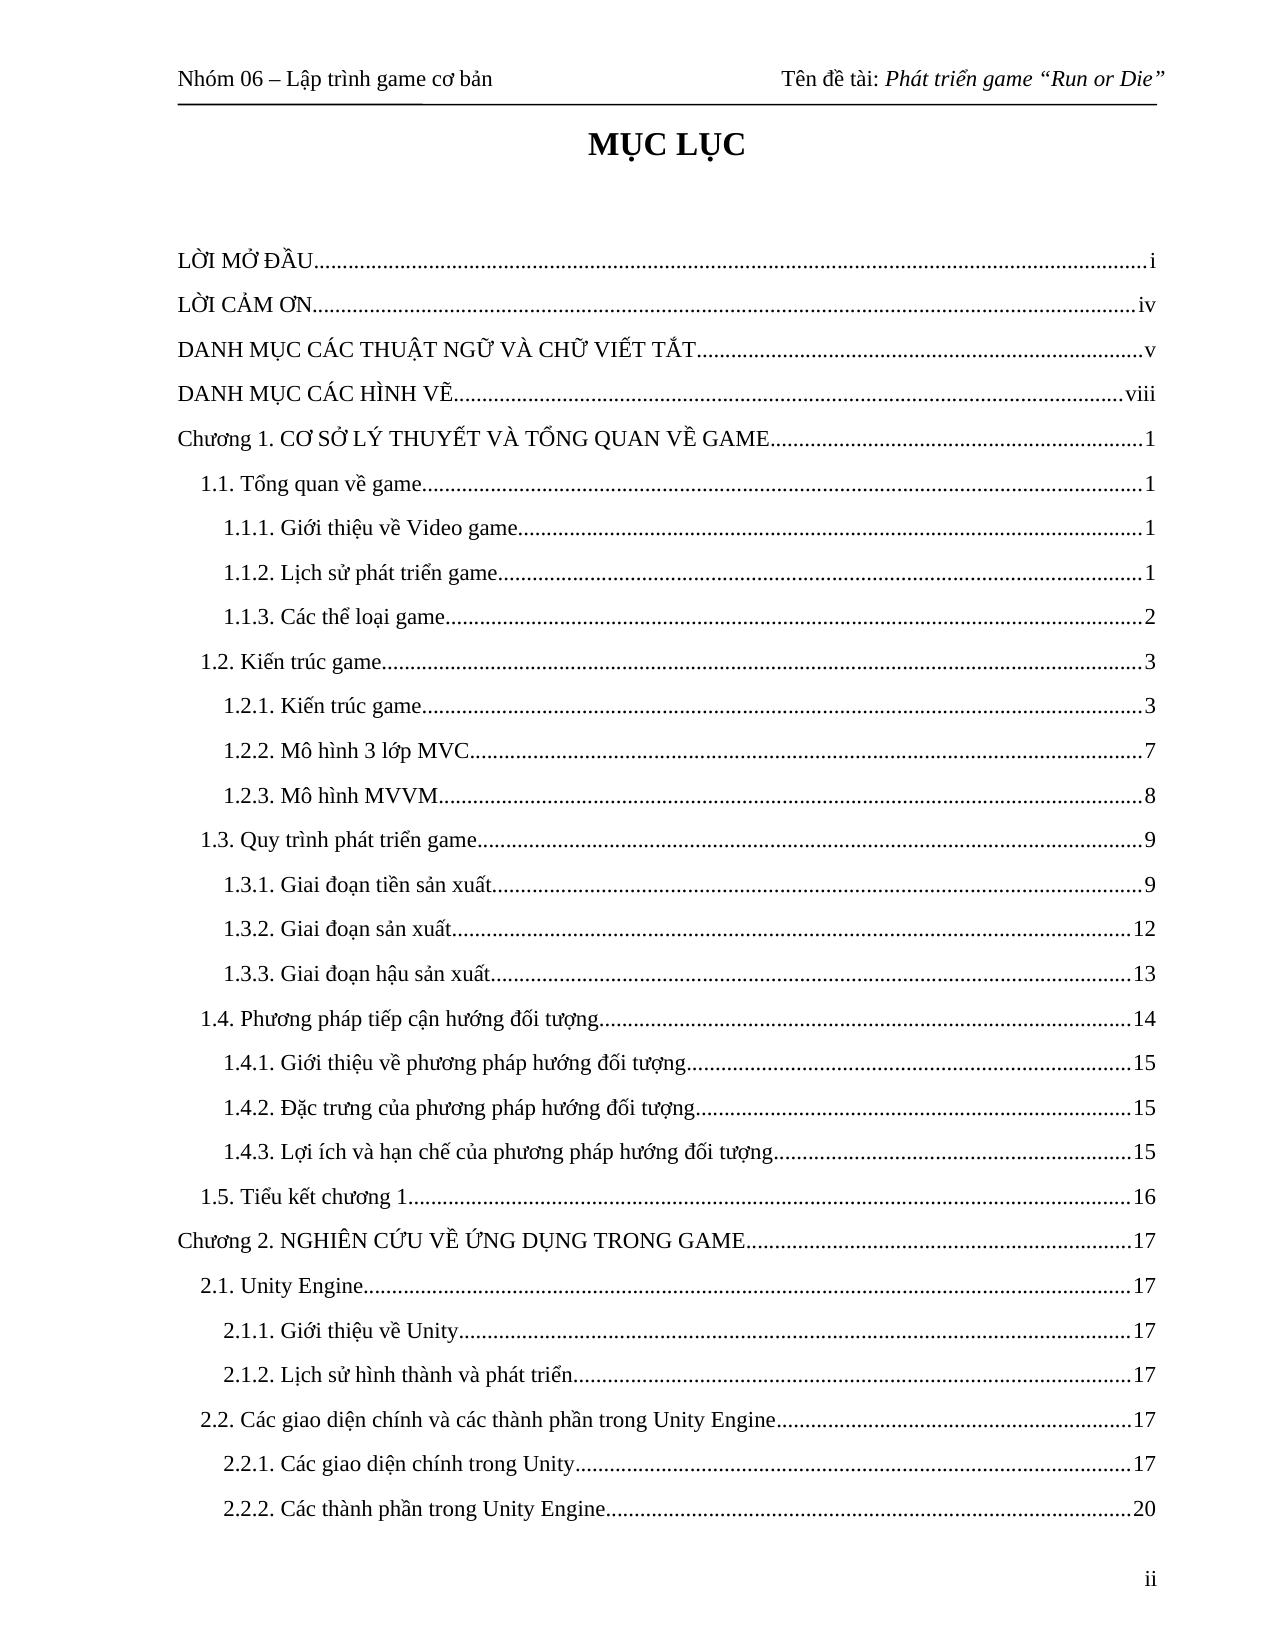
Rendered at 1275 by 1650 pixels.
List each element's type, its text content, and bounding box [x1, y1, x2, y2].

text MỤC LỤC [177, 124, 1157, 163]
